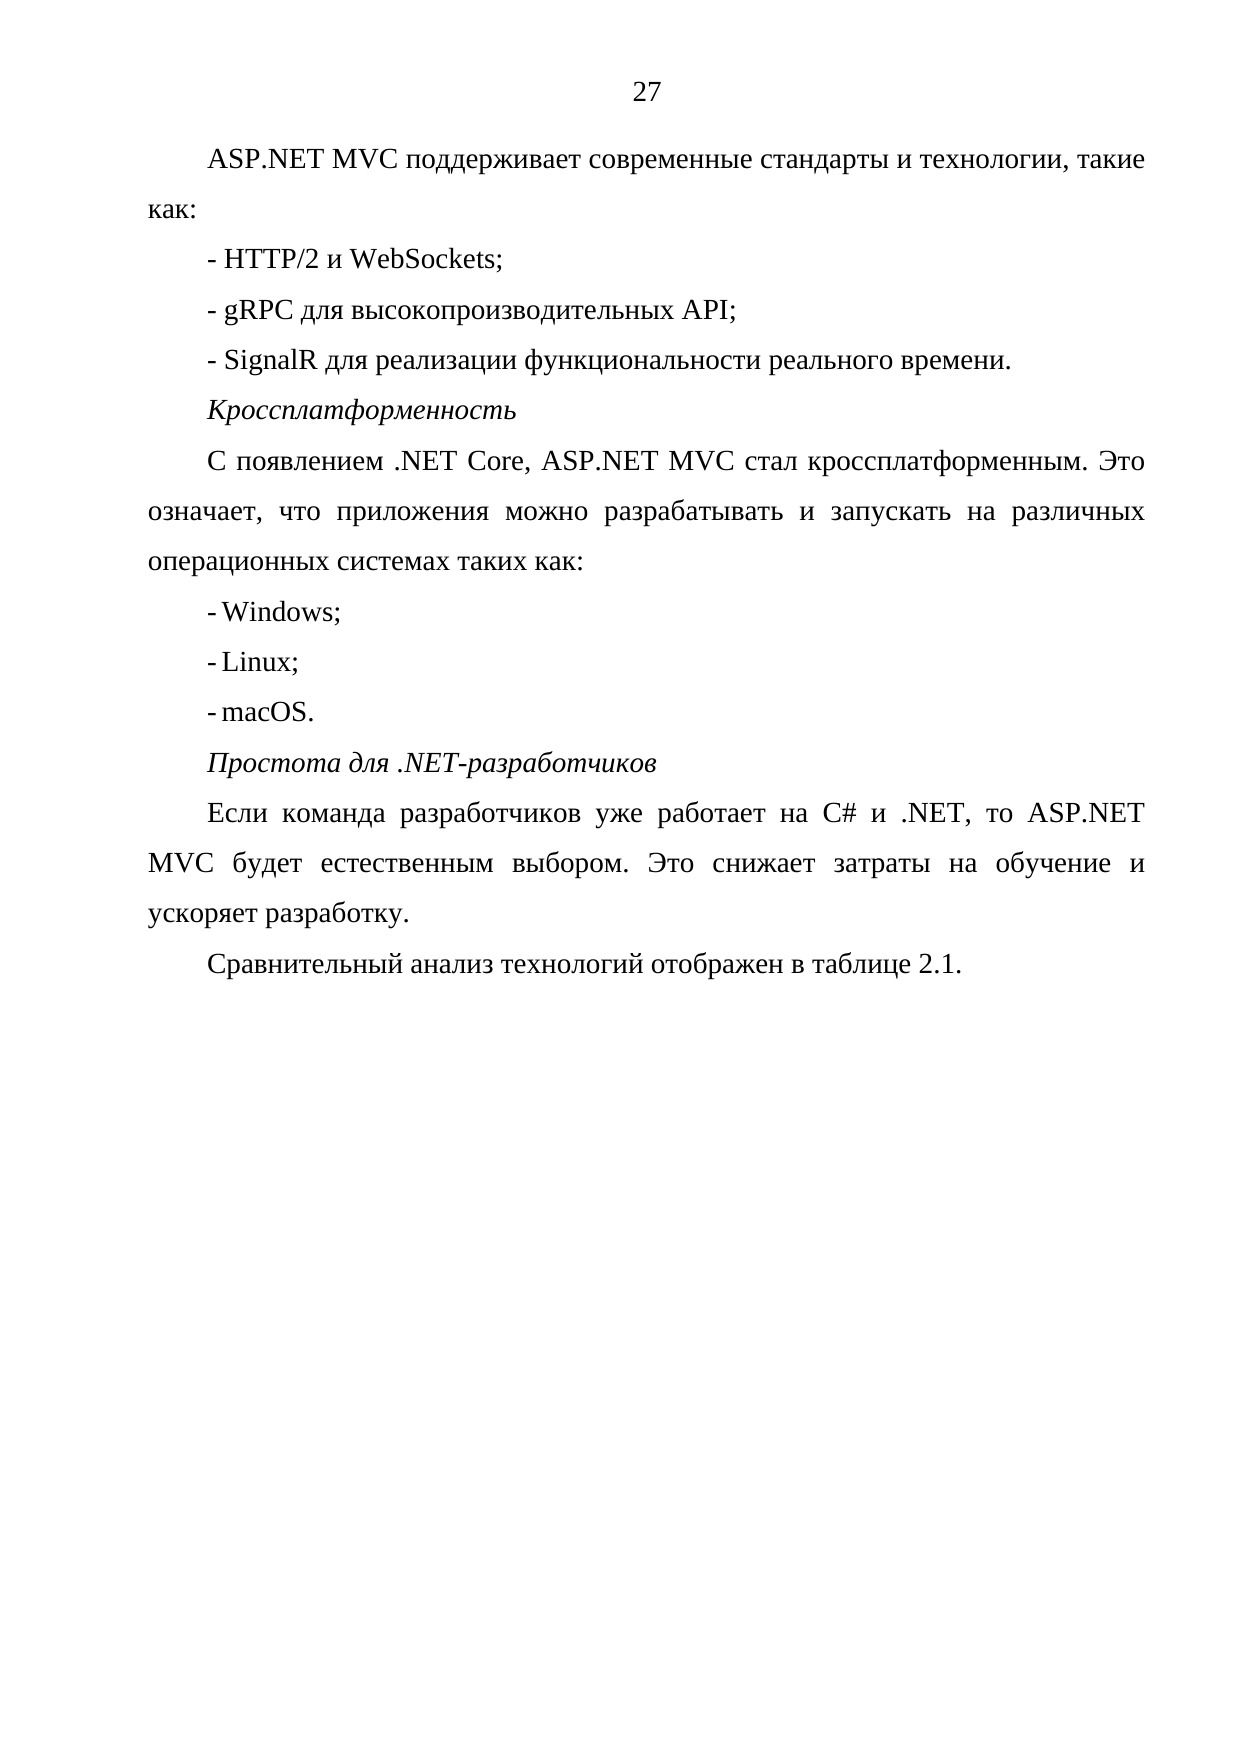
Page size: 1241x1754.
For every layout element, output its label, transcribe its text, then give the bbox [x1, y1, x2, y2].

text Кроссплатформенность [148, 392, 1146, 426]
text Сравнительный анализ технологий отображен в таблице 2.1. [148, 946, 1146, 979]
text ASP.NET MVC поддерживает современные стандарты и технологии, такие как: [148, 141, 1146, 225]
text С появлением .NET Core, ASP.NET MVC стал кроссплатформенным. Это означает, что приложения можно разрабатывать и запускать на различных операционных системах таких как: [148, 443, 1146, 577]
text - gRPC для высокопроизводительных API; [148, 292, 1146, 325]
text - HTTP/2 и WebSockets; [148, 242, 1146, 275]
text - SignalR для реализации функциональности реального времени. [148, 342, 1146, 376]
text Если команда разработчиков уже работает на C# и .NET, то ASP.NET MVC будет естественным выбором. Это снижает затраты на обучение и ускоряет разработку. [148, 795, 1146, 929]
text - Linux; [148, 644, 1146, 678]
text - macOS. [148, 694, 1146, 728]
text Простота для .NET-разработчиков [148, 745, 1146, 778]
text - Windows; [148, 594, 1146, 627]
